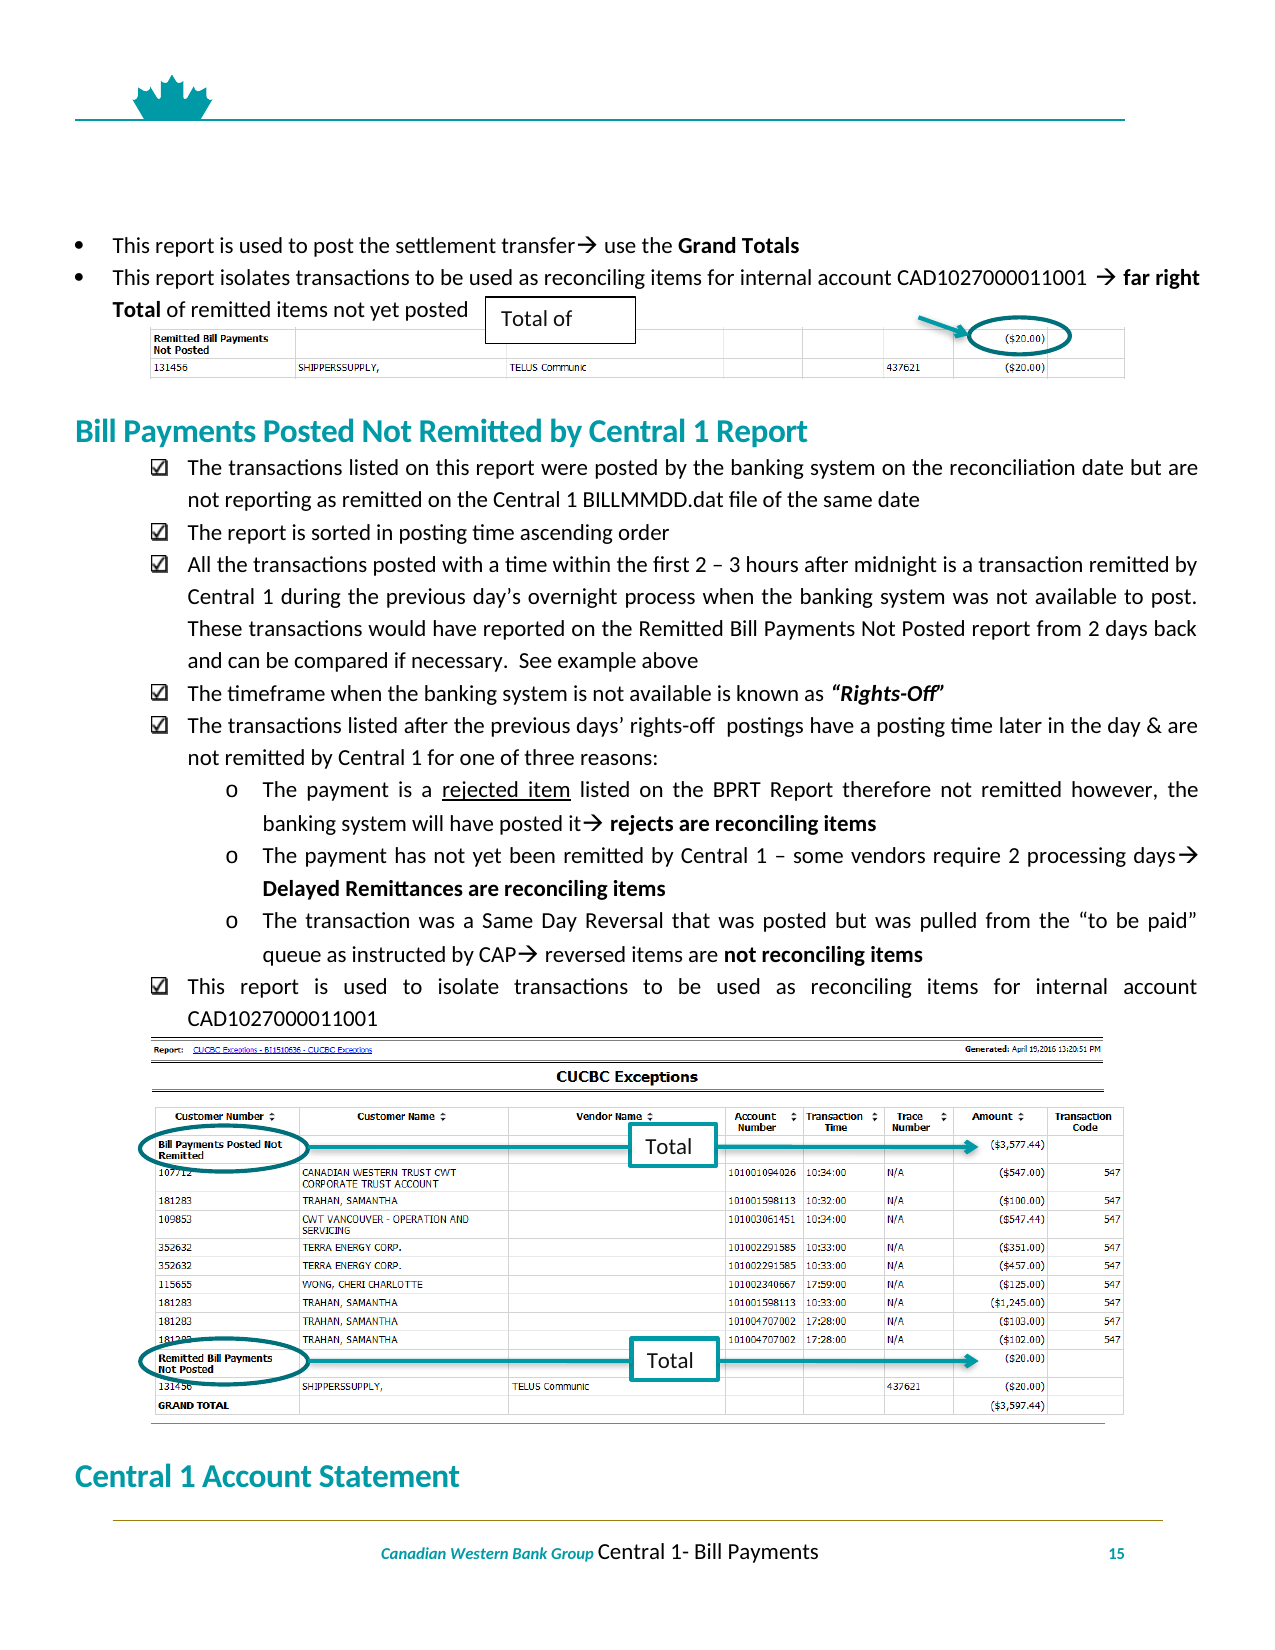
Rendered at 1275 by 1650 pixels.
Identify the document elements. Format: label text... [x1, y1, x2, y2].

picture [150, 1341, 305, 1382]
list The timeframe when the banking system is not available is known as “Rights-Off” [150, 679, 1200, 707]
picture [151, 555, 168, 573]
list The payment is a rejected item listed on the BPRT Report therefore not remitted however, the banking system will have posted it rejects are reconciling items [225, 775, 1200, 837]
text Central 1 Account Statement [75, 1459, 1200, 1494]
list This report isolates transactions to be used as reconciling items for internal account CAD1027000011001 far right Total of remitted items not yet posted [75, 263, 1200, 323]
text Bill Payments Posted Not Remitted by Central 1 Report [75, 414, 1200, 449]
list The transactions listed after the previous days’ rights-off postings have a posting time later in the day & are not remitted by Central 1 for one of three reasons: [150, 711, 1200, 771]
picture [151, 684, 168, 701]
picture [150, 1128, 305, 1169]
picture [151, 716, 168, 734]
picture [151, 459, 168, 476]
picture [972, 327, 1067, 352]
list The transaction was a Same Day Reversal that was posted but was pulled from the “to be paid” queue as instructed by CAP reversed items are not reconciling items [225, 906, 1200, 968]
list The transactions listed on this report were posted by the banking system on the reconciliation date but are not reporting as remitted on the Central 1 BILLMMDD.dat file of the same date [150, 453, 1200, 514]
list This report is used to isolate transactions to be used as reconciling items for internal account CAD1027000011001 [150, 972, 1200, 1032]
list This report is used to post the settlement transfer use the Grand Totals [75, 231, 1200, 259]
list The payment has not yet been remitted by Central 1 – some vendors require 2 processing days Delayed Remittances are reconciling items [225, 841, 1200, 902]
picture [151, 523, 168, 541]
list All the transactions posted with a time within the first 2 – 3 hours after midnight is a transaction remitted by Central 1 during the previous day’s overnight process when the banking system was not available to post. These transactions would have reported on the Remitted Bill Payments Not Posted report from 2 days back and can be compared if necessary. See example above [150, 550, 1200, 674]
picture [150, 1036, 1125, 1424]
picture [150, 327, 1125, 379]
picture [151, 977, 168, 995]
list The report is sorted in posting time ascending order [150, 518, 1200, 546]
